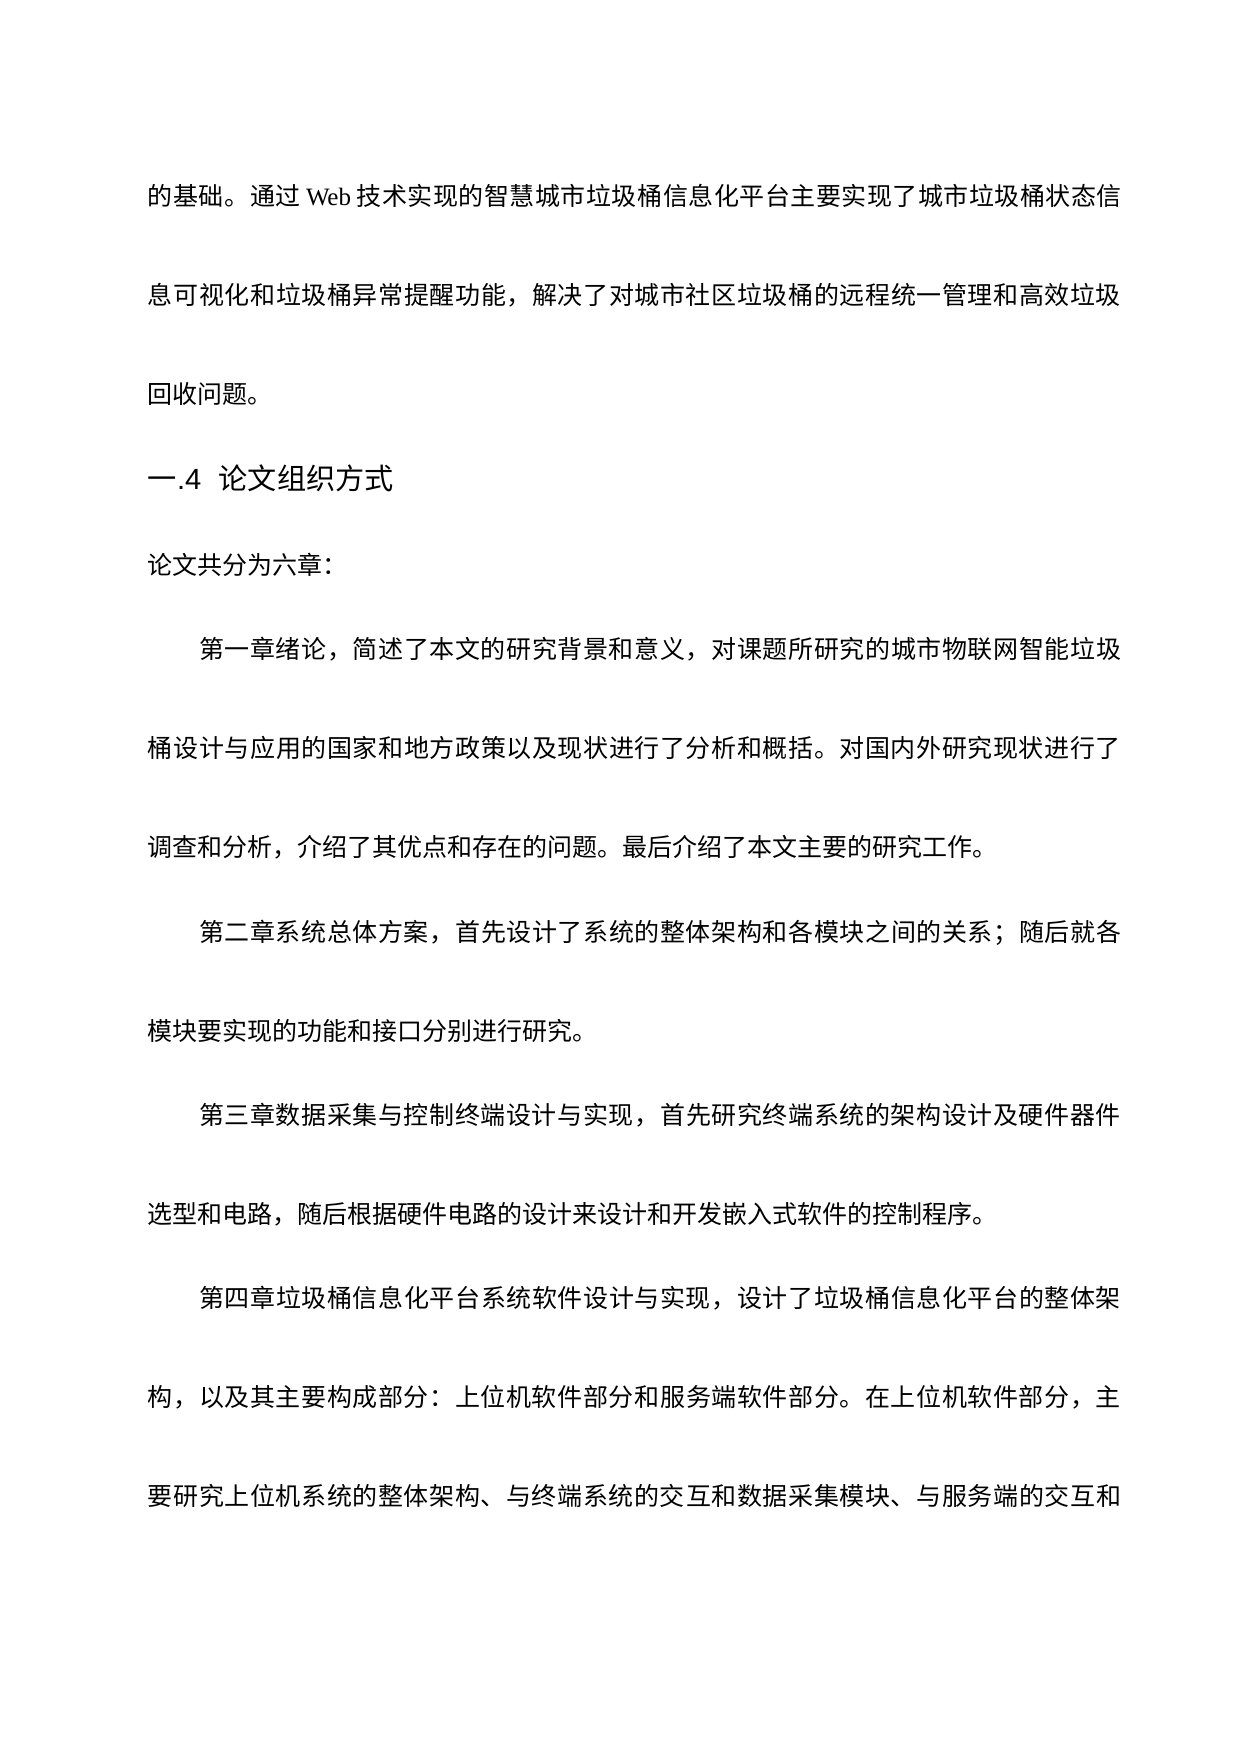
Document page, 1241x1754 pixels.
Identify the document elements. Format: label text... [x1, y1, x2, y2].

text 第三章数据采集与控制终端设计与实现，首先研究终端系统的架构设计及硬件器件选型和电路，随后根据硬件电路的设计来设计和开发嵌入式软件的控制程序。 [148, 1080, 1122, 1245]
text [148, 161, 1122, 425]
text 论文共分为六章： [148, 531, 1122, 597]
text 第一章绪论，简述了本文的研究背景和意义，对课题所研究的城市物联网智能垃圾桶设计与应用的国家和地方政策以及现状进行了分析和概括。对国内外研究现状进行了调查和分析，介绍了其优点和存在的问题。最后介绍了本文主要的研究工作。 [148, 615, 1122, 879]
subtitle 论文组织方式 [148, 443, 1122, 509]
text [148, 1263, 1122, 1528]
text 第二章系统总体方案，首先设计了系统的整体架构和各模块之间的关系；随后就各模块要实现的功能和接口分别进行研究。 [148, 897, 1122, 1062]
